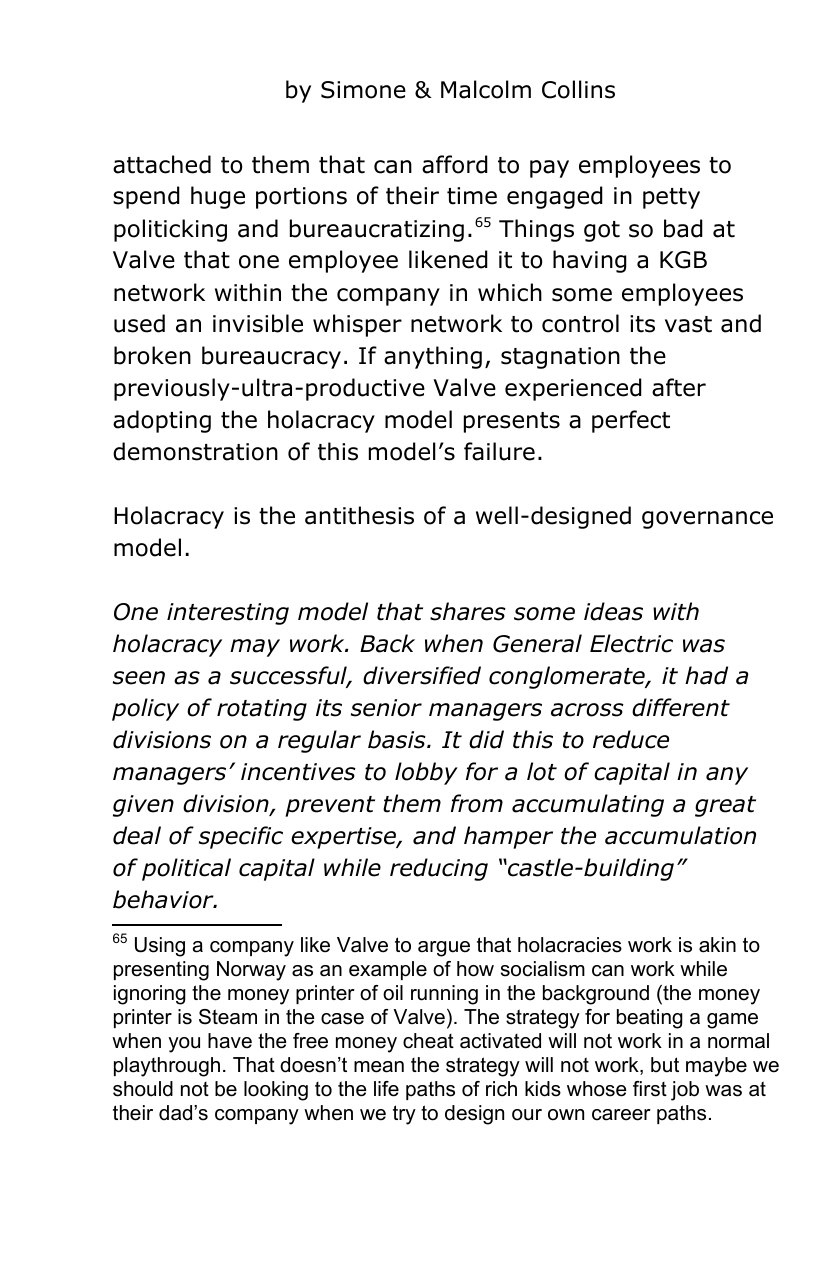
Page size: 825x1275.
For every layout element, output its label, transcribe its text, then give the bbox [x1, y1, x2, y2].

text One interesting model that shares some ideas with holacracy may work. Back when General Electric was seen as a successful, diversified conglomerate, it had a policy of rotating its senior managers across different divisions on a regular basis. It did this to reduce managers’ incentives to lobby for a lot of capital in any given division, prevent them from accumulating a great deal of specific expertise, and hamper the accumulation of political capital while reducing “castle-building” behavior. [112, 598, 787, 913]
text Holacracy is the antithesis of a well-designed governance model. [112, 502, 787, 562]
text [112, 150, 787, 466]
